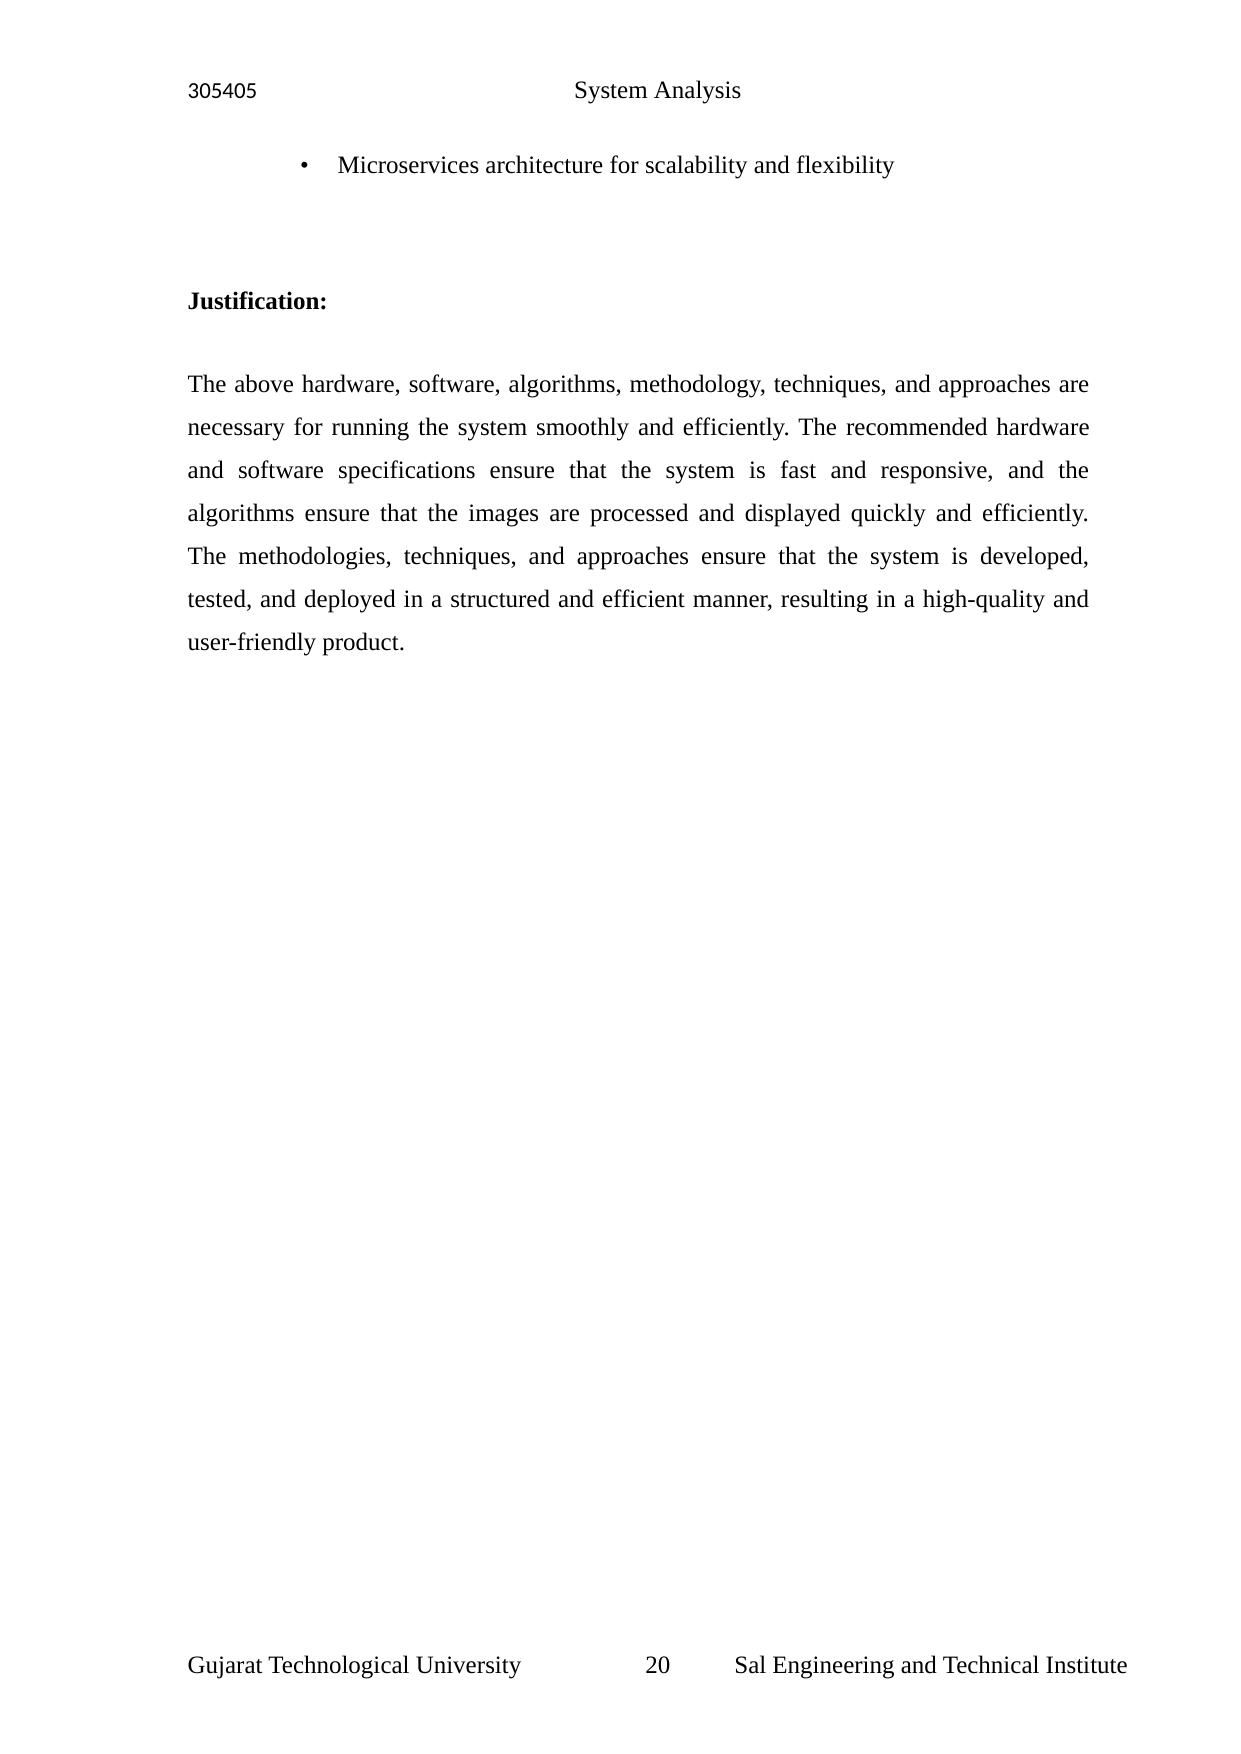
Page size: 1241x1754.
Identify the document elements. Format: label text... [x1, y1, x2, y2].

text The above hardware, software, algorithms, methodology, techniques, and approaches are necessary for running the system smoothly and efficiently. The recommended hardware and software specifications ensure that the system is fast and responsive, and the algorithms ensure that the images are processed and displayed quickly and efficiently. The methodologies, techniques, and approaches ensure that the system is developed, tested, and deployed in a structured and efficient manner, resulting in a high-quality and user-friendly product. [187, 369, 1090, 656]
text Justification: [187, 286, 1090, 315]
list Microservices architecture for scalability and flexibility [300, 150, 1090, 179]
